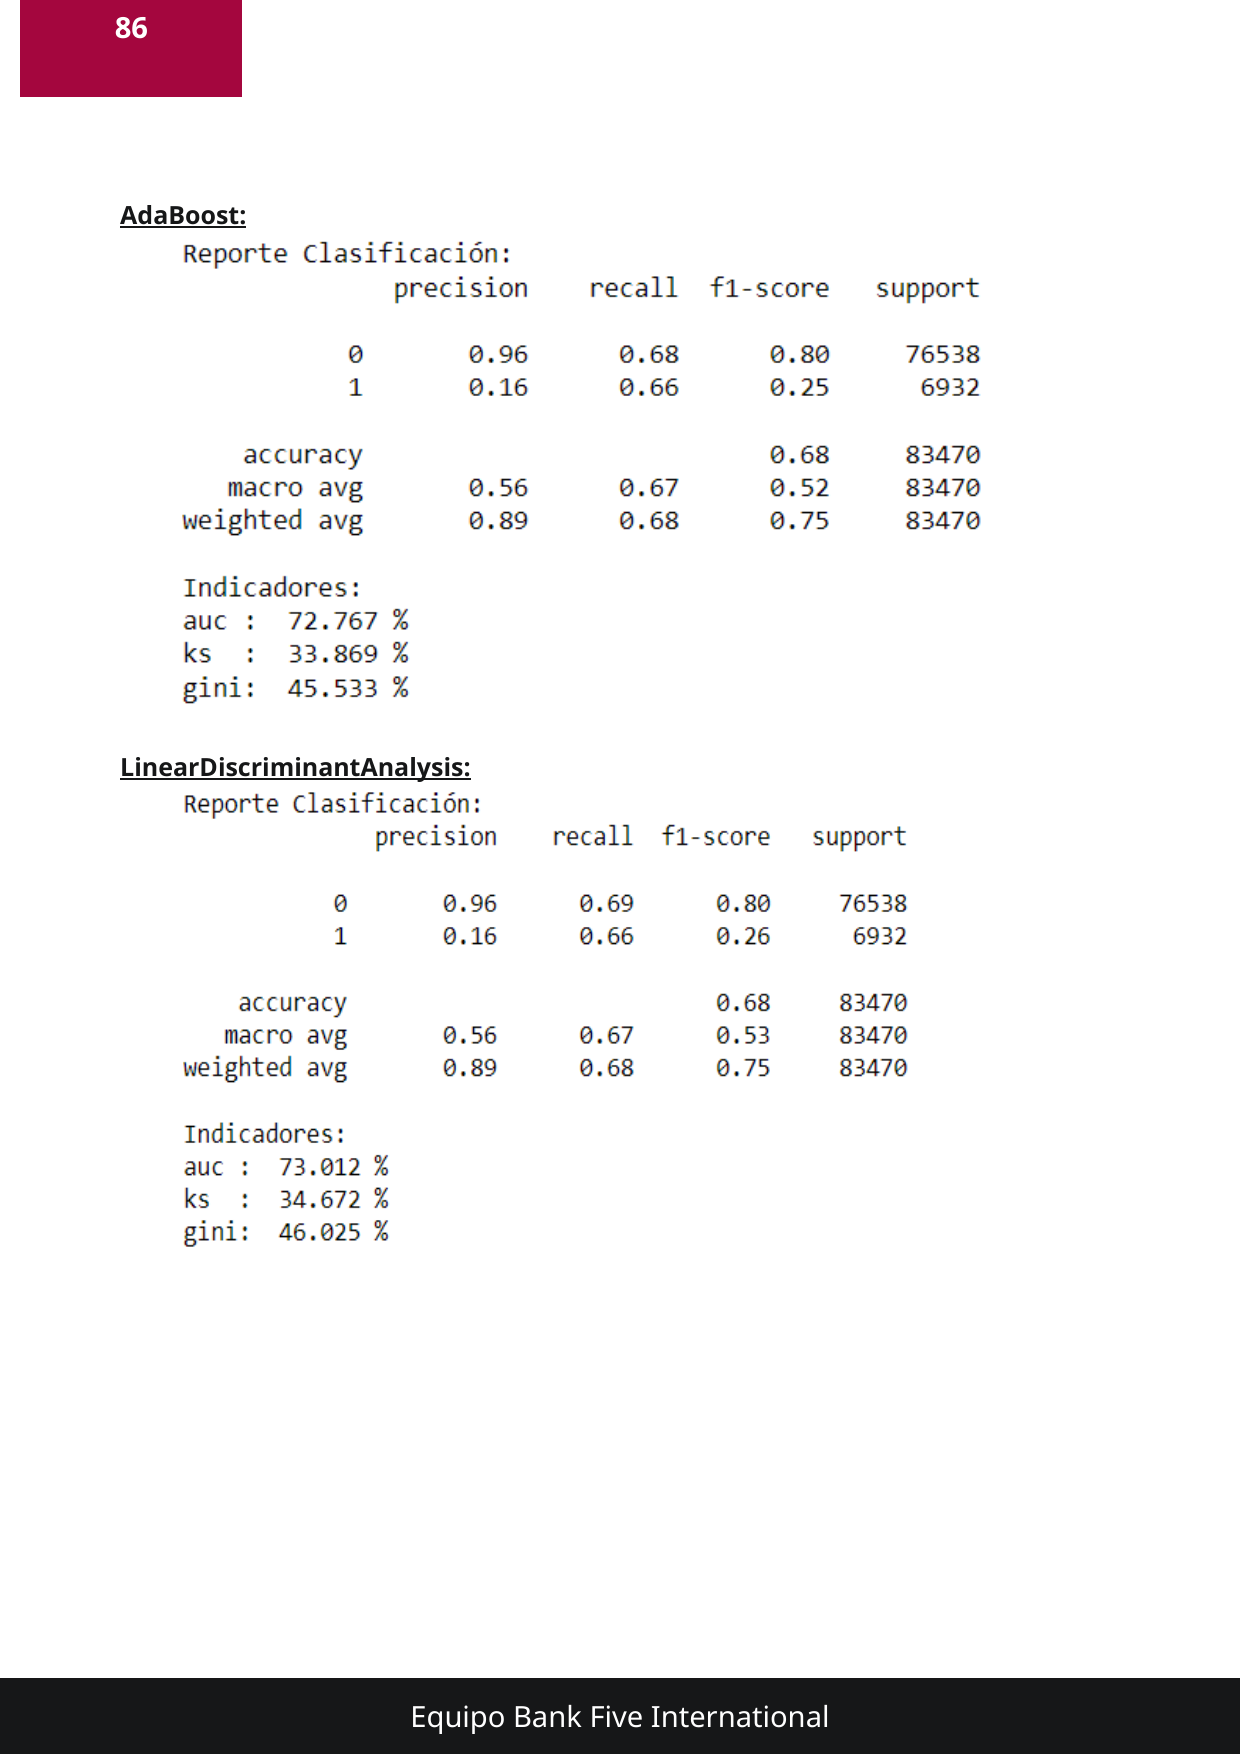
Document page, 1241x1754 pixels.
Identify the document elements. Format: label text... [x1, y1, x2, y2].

text LinearDiscriminantAnalysis: [120, 749, 1120, 783]
picture [165, 788, 1075, 1250]
text AdaBoost: [120, 197, 1120, 231]
picture [167, 236, 1073, 705]
